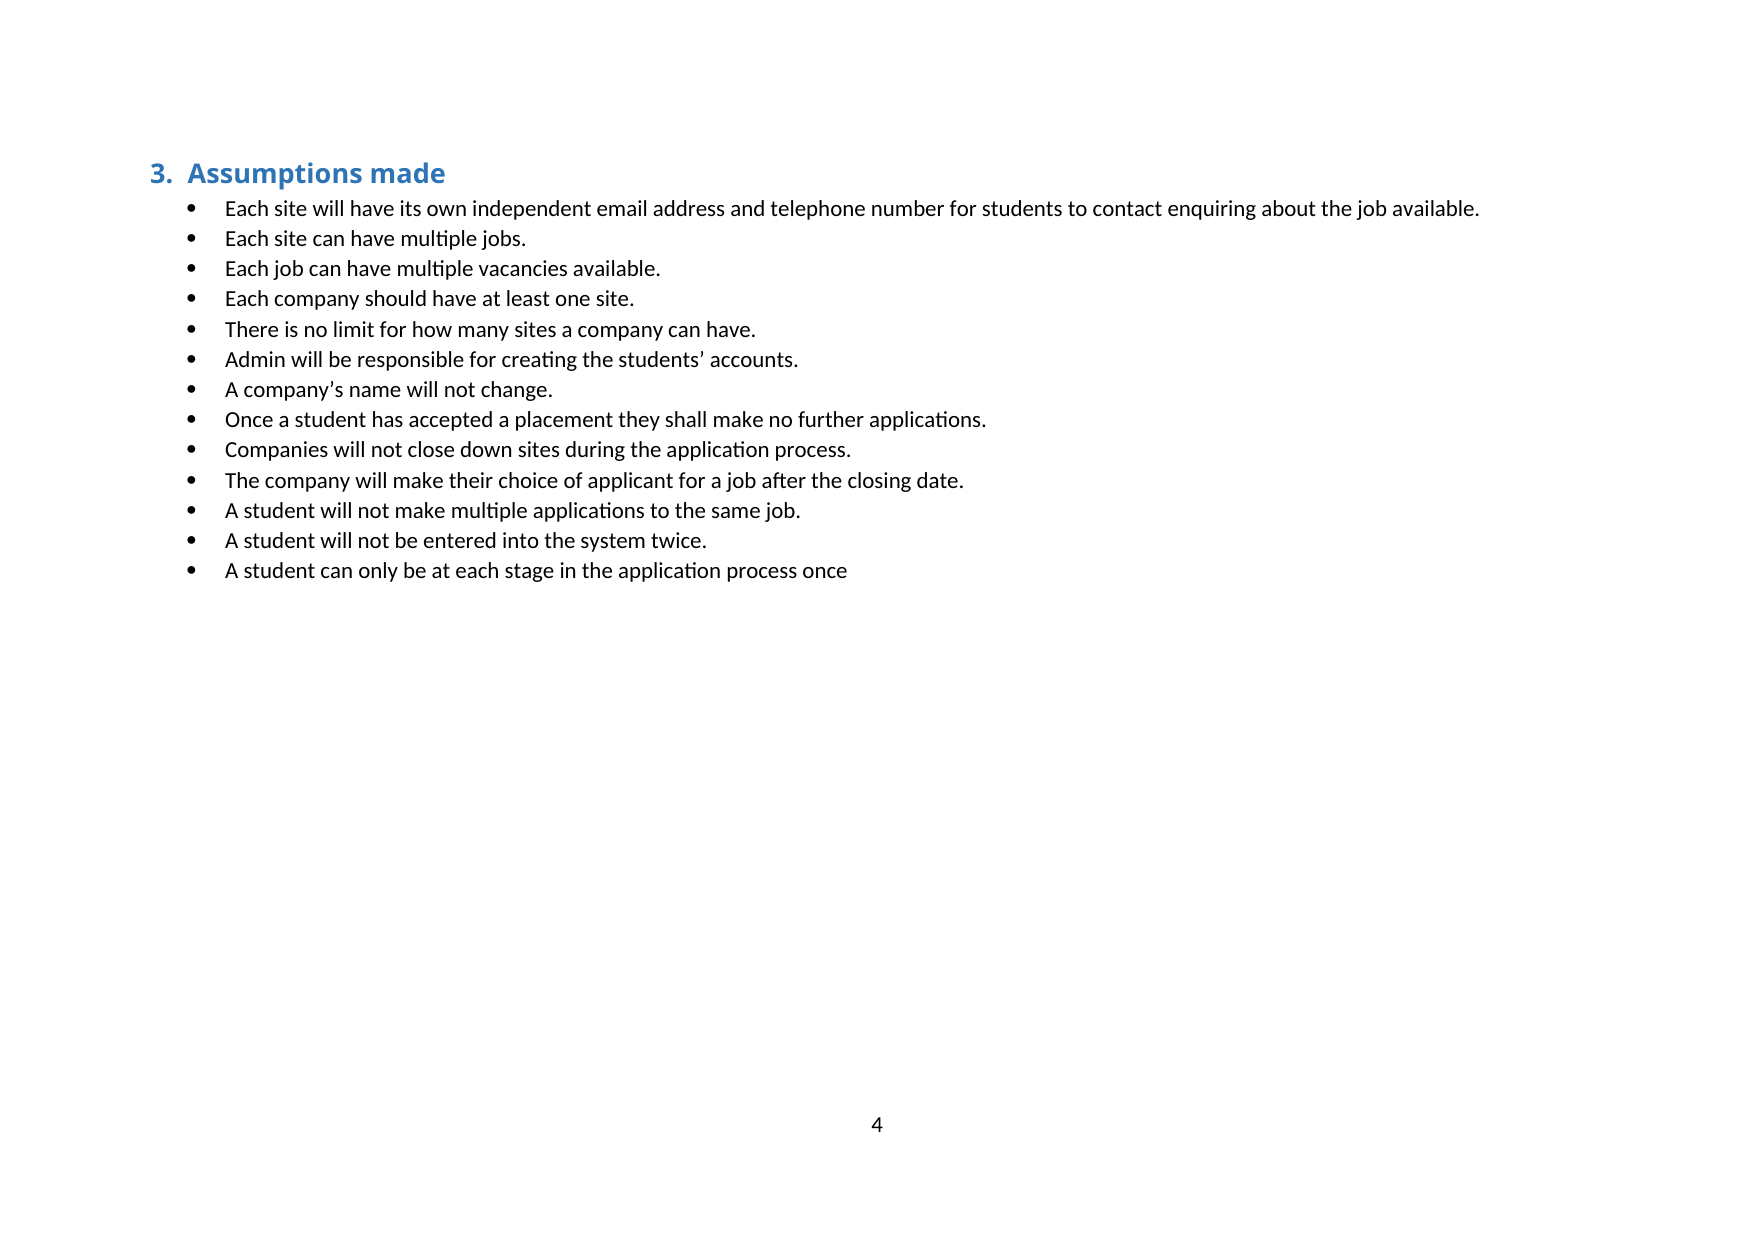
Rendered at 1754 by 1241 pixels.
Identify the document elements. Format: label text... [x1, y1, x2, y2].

list Admin will be responsible for creating the students’ accounts. [187, 345, 1604, 373]
list A company’s name will not change. [187, 375, 1604, 403]
list The company will make their choice of applicant for a job after the closing date. [187, 466, 1604, 494]
list A student will not be entered into the system twice. [187, 526, 1604, 554]
list Companies will not close down sites during the application process. [187, 436, 1604, 464]
list Each site will have its own independent email address and telephone number for students to contact enquiring about the job available. [187, 194, 1604, 222]
list Each company should have at least one site. [187, 284, 1604, 313]
list Once a student has accepted a placement they shall make no further applications. [187, 405, 1604, 433]
list A student will not make multiple applications to the same job. [187, 496, 1604, 524]
list Each job can have multiple vacancies available. [187, 254, 1604, 282]
list A student can only be at each stage in the application process once [187, 556, 1604, 584]
list There is no limit for how many sites a company can have. [187, 315, 1604, 343]
list Each site can have multiple jobs. [187, 224, 1604, 252]
subtitle Assumptions made [150, 154, 1604, 191]
